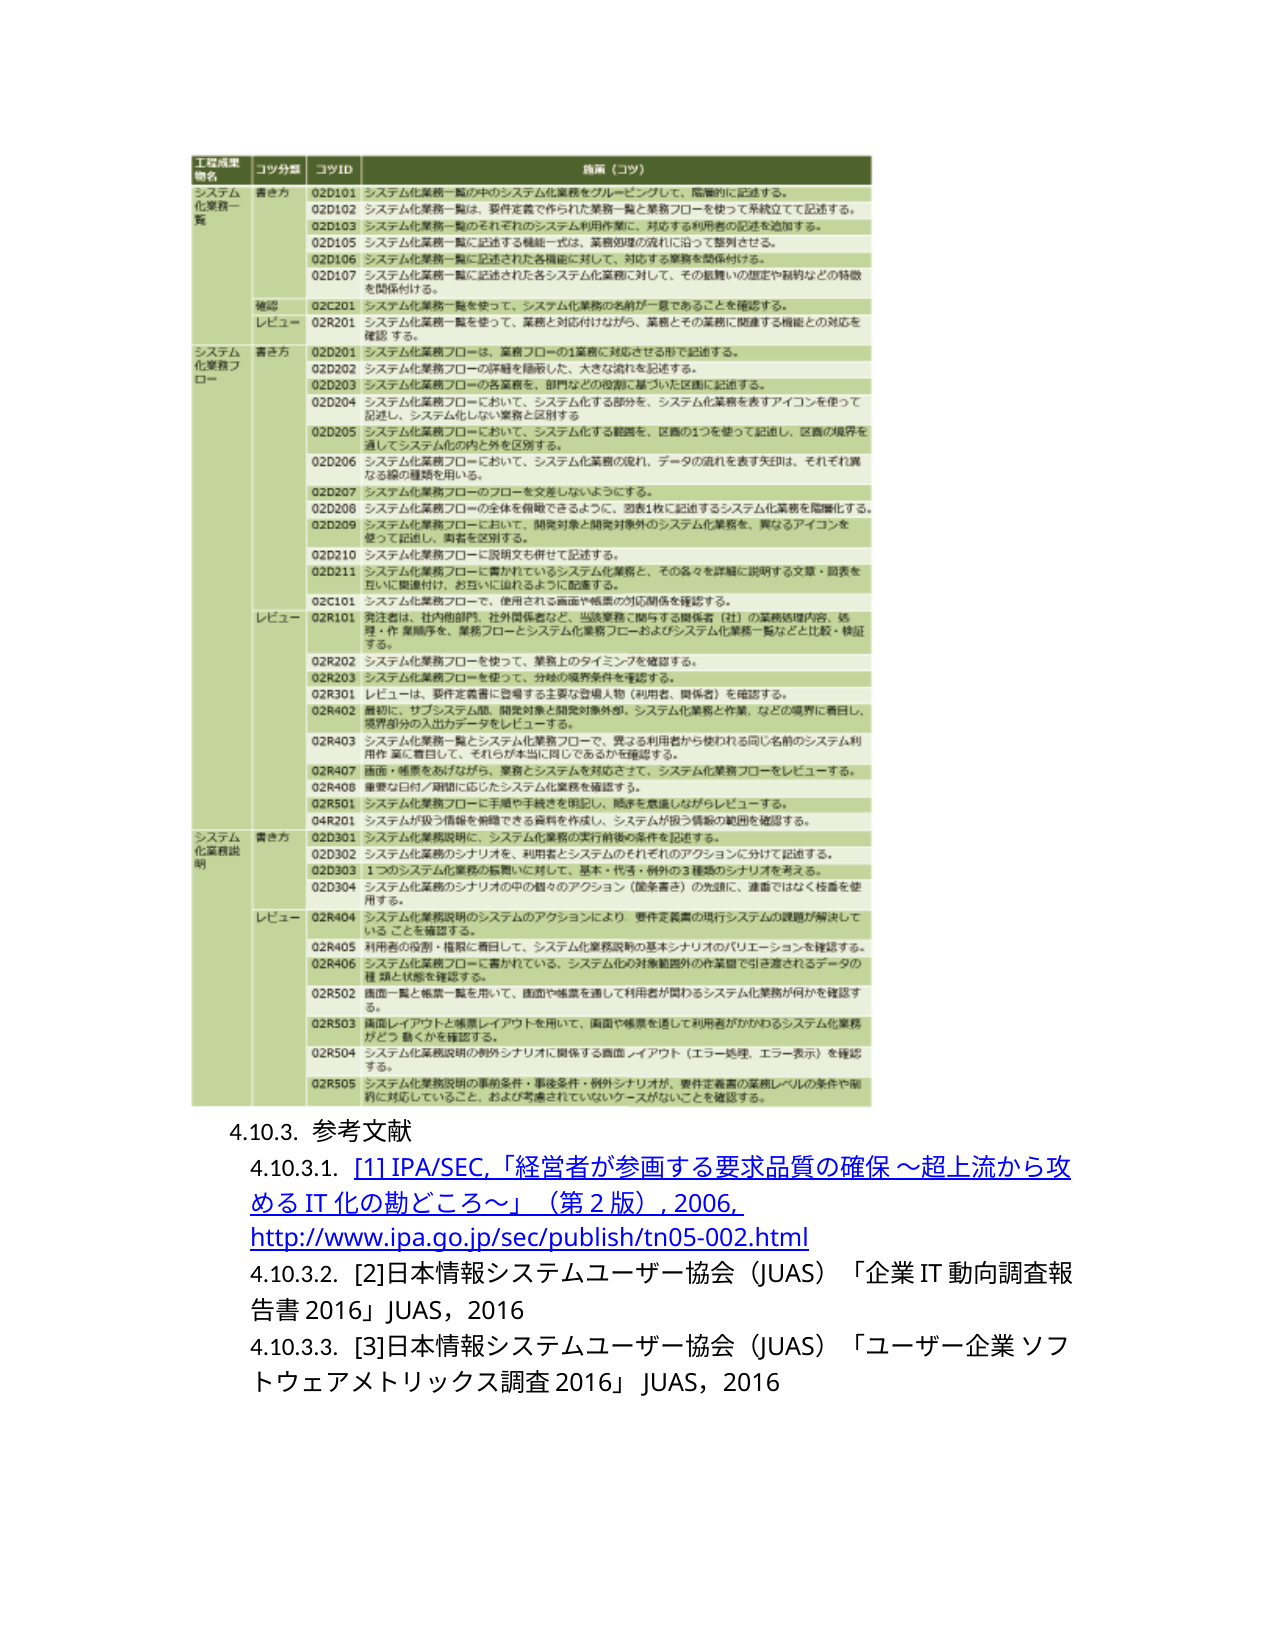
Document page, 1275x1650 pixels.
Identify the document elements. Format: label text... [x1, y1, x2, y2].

subtitle [3]日本情報システムユーザー協会（JUAS）「ユーザー企業 ソフトウェアメトリックス調査2016」 JUAS，2016 [250, 1326, 1087, 1399]
subtitle 参考文献 [229, 1111, 1087, 1147]
picture [187, 149, 877, 1111]
subtitle [1] IPA/SEC,「経営者が参画する要求品質の確保 ～超上流から攻めるIT 化の勘どころ～」（第 2 版）, 2006, http://www.ipa.go.jp/sec/publish/tn05-002.html [250, 1147, 1087, 1254]
subtitle [2]日本情報システムユーザー協会（JUAS）「企業IT 動向調査報告書2016」JUAS，2016 [250, 1254, 1087, 1326]
